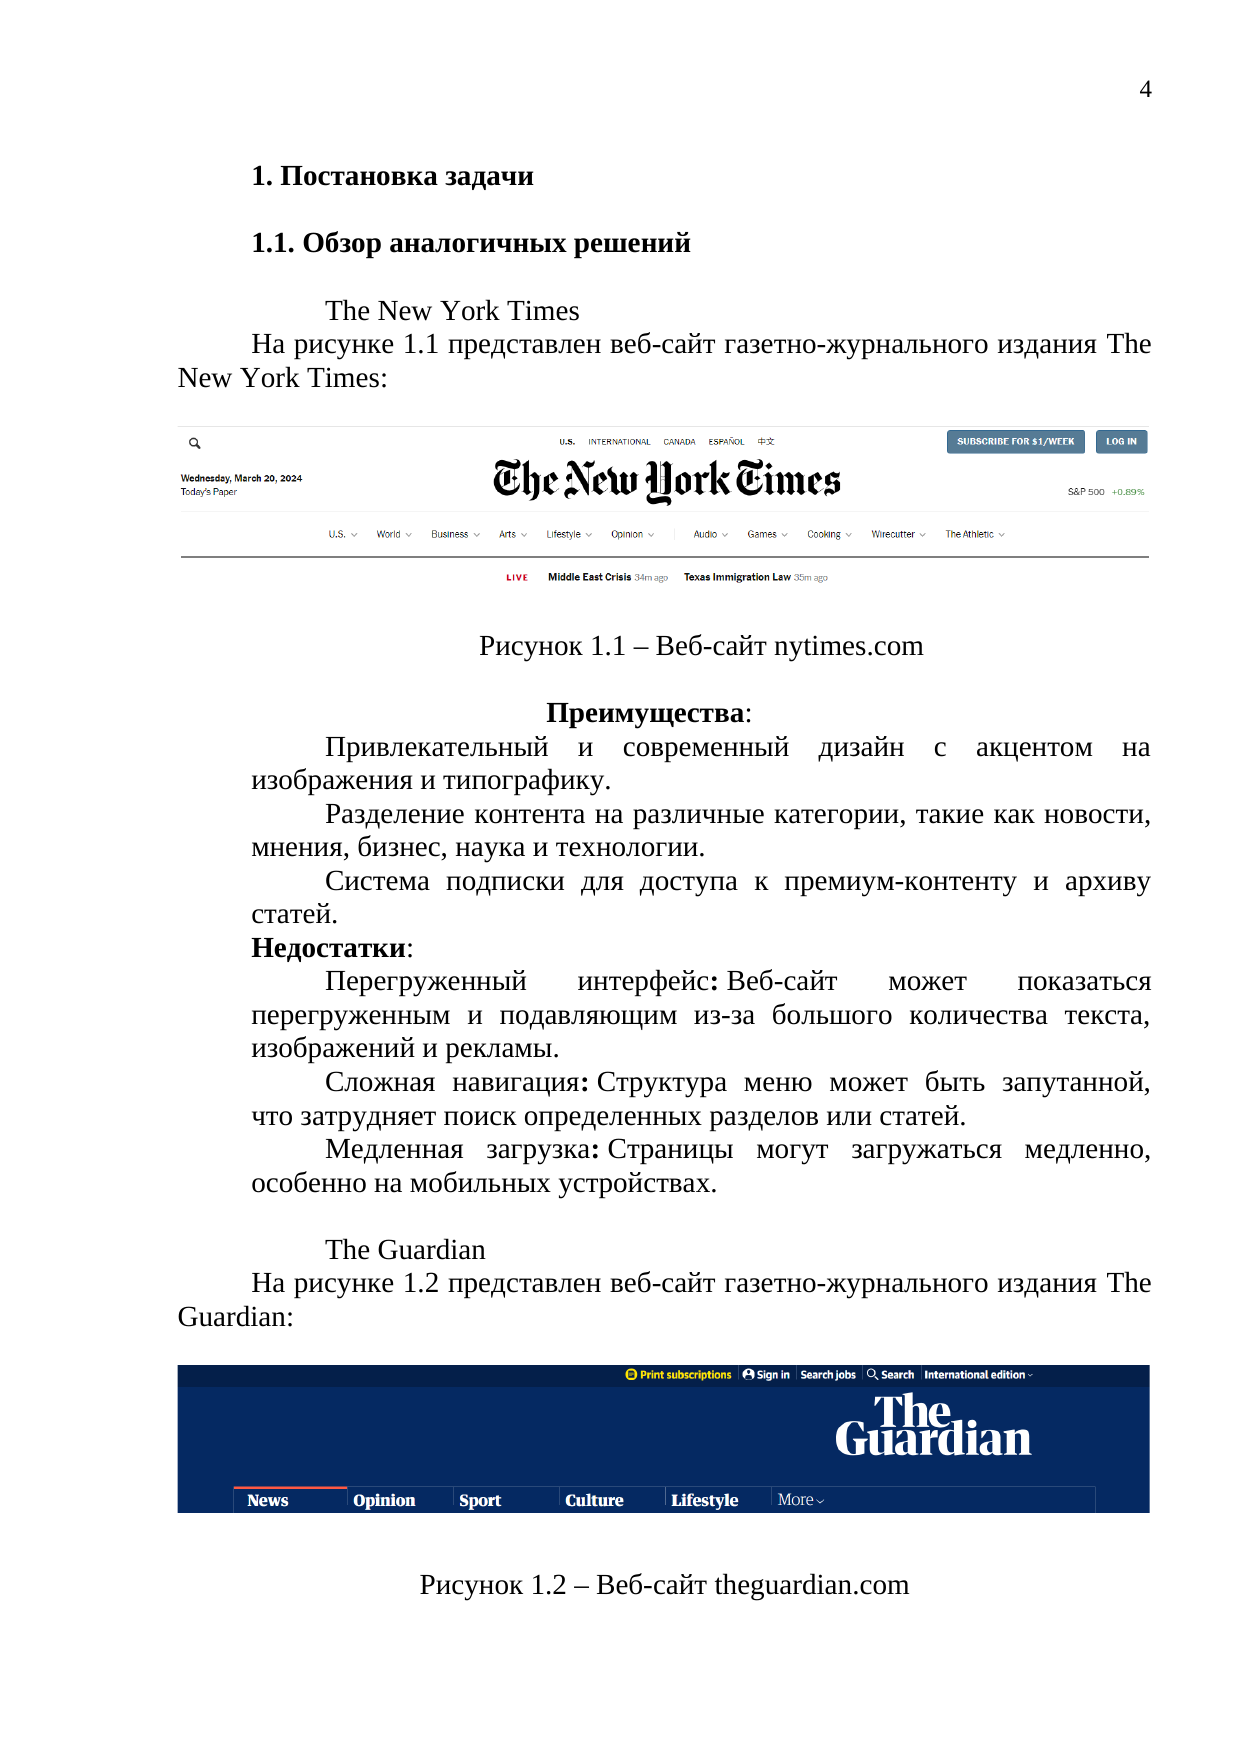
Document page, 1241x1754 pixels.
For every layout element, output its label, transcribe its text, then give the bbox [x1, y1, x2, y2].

text Рисунок 1.2 – Веб-сайт theguardian.com [177, 1567, 1152, 1601]
text 1. Постановка задачи [177, 158, 1152, 192]
list The New York Times [251, 293, 1152, 326]
text Разделение контента на различные категории, такие как новости, мнения, бизнес, наука и технологии. [251, 796, 1152, 863]
text Медленная загрузка: Страницы могут загружаться медленно, особенно на мобильных устройствах. [251, 1131, 1152, 1198]
text Недостатки: [177, 930, 1152, 963]
list На рисунке 1.1 представлен веб-сайт газетно-журнального издания The New York Times: [177, 326, 1152, 393]
text Привлекательный и современный дизайн с акцентом на изображения и типографику. [251, 729, 1152, 796]
text Сложная навигация: Структура меню может быть запутанной, что затрудняет поиск определенных разделов или статей. [251, 1064, 1152, 1131]
list The Guardian [251, 1232, 1152, 1265]
text Рисунок 1.1 – Веб-сайт nytimes.com [177, 628, 1152, 662]
text Преимущества: [472, 695, 1152, 729]
picture [177, 1365, 1149, 1513]
text 1.1. Обзор аналогичных решений [177, 226, 1152, 259]
picture [177, 426, 1149, 592]
text Система подписки для доступа к премиум-контенту и архиву статей. [251, 863, 1152, 930]
text Перегруженный интерфейс: Веб-сайт может показаться перегруженным и подавляющим из-за большого количества текста, изображений и рекламы. [251, 963, 1152, 1064]
text На рисунке 1.2 представлен веб-сайт газетно-журнального издания The Guardian: [177, 1265, 1152, 1332]
